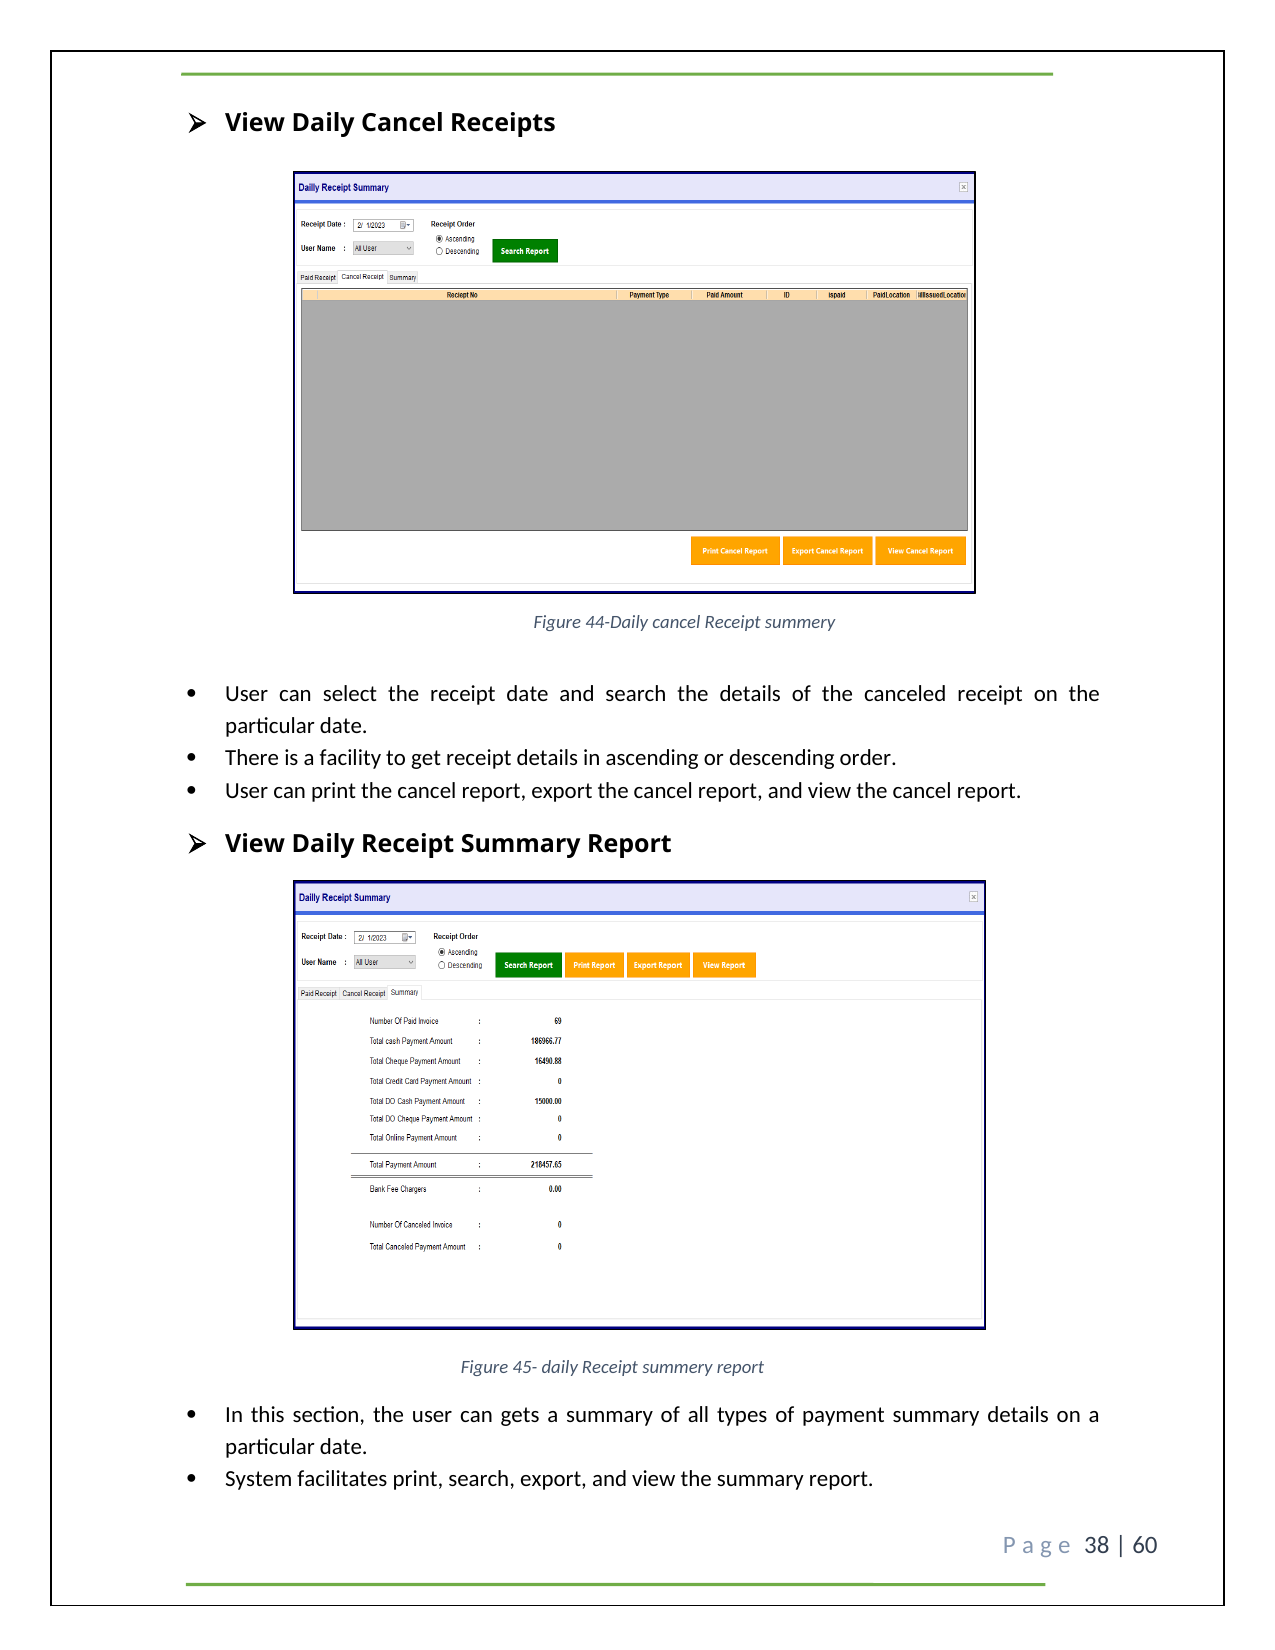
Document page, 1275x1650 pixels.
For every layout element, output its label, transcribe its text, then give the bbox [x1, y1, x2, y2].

list User can print the cancel report, export the cancel report, and view the cancel report. [187, 776, 1101, 804]
subtitle View Daily Receipt Summary Report [187, 826, 1125, 860]
list In this section, the user can gets a summary of all types of payment summary details on a particular date. [187, 1400, 1101, 1460]
picture [294, 881, 985, 1329]
subtitle View Daily Cancel Receipts [187, 105, 1125, 139]
list There is a facility to get receipt details in ascending or descending order. [187, 743, 1101, 772]
picture [294, 172, 974, 593]
list User can select the receipt date and search the details of the canceled receipt on the particular date. [187, 679, 1101, 739]
list System facilitates print, search, export, and view the summary report. [187, 1464, 1101, 1492]
